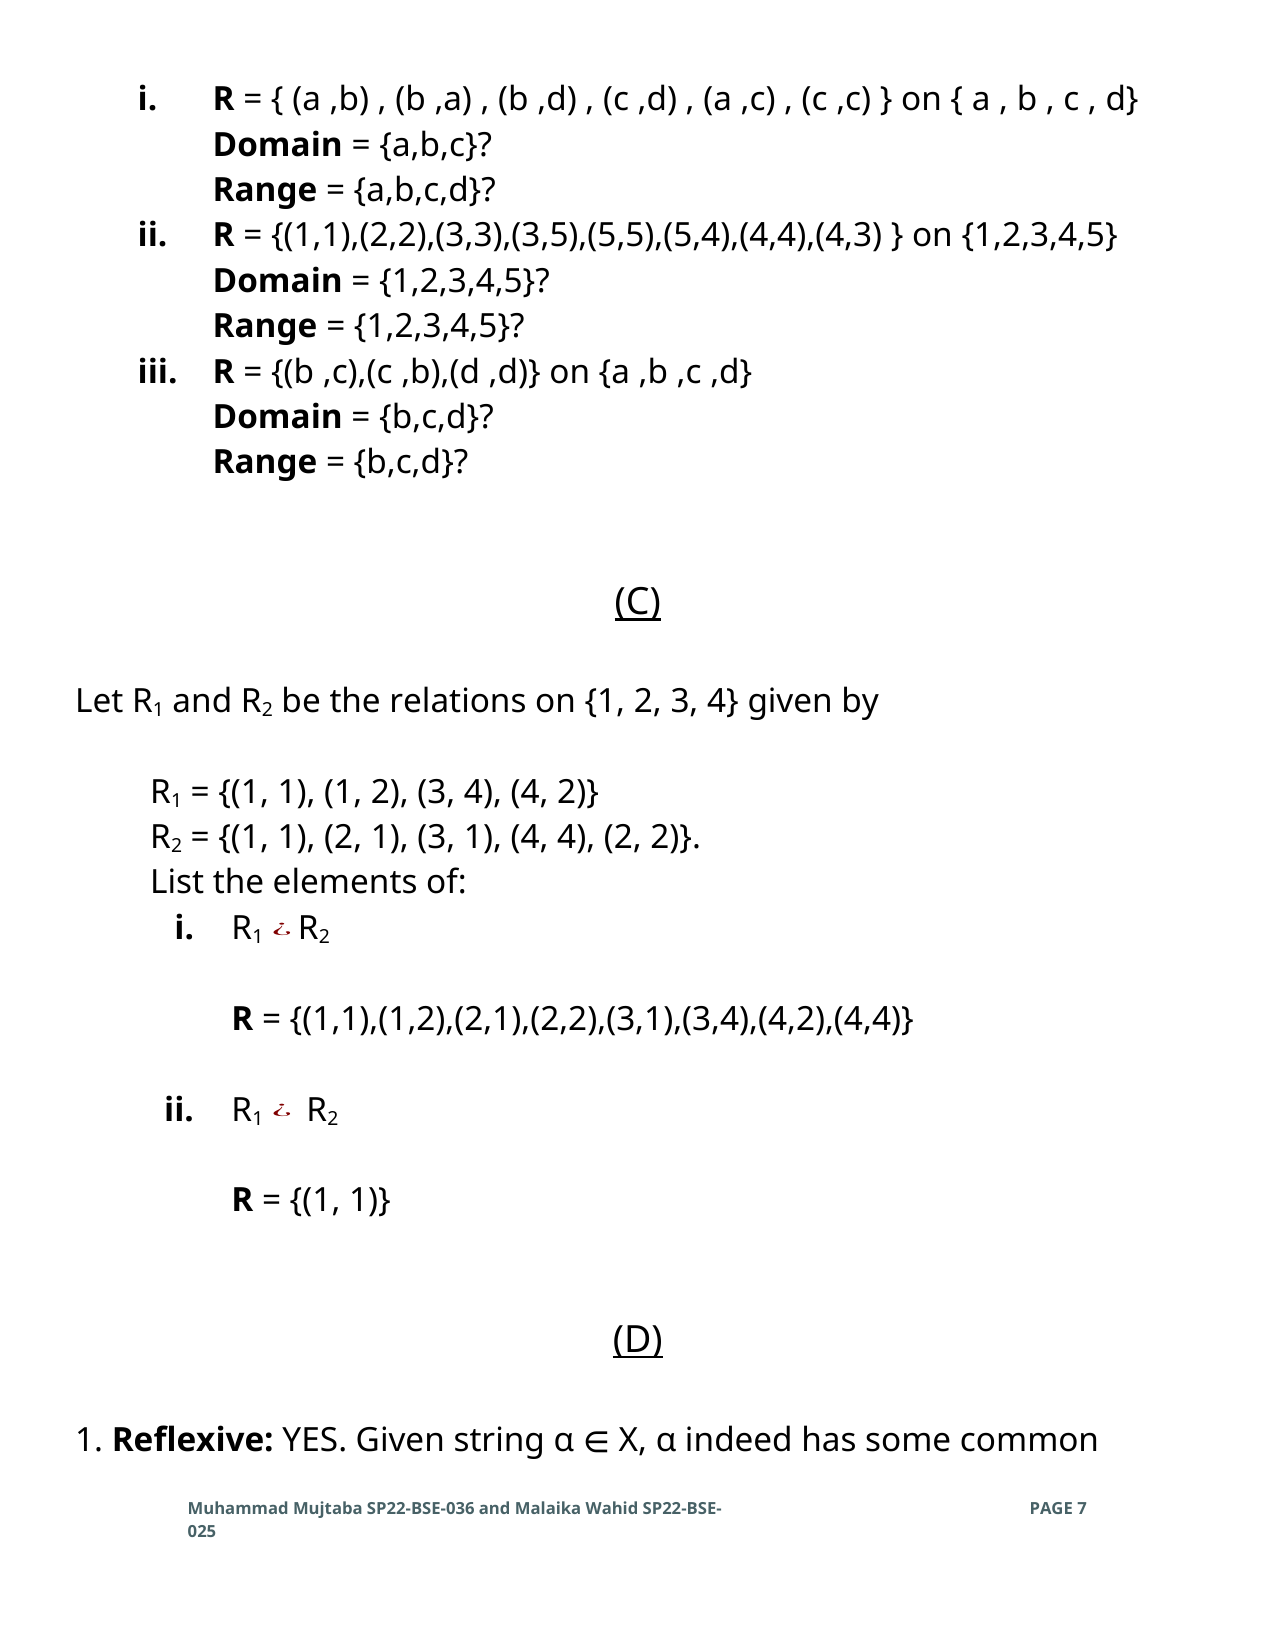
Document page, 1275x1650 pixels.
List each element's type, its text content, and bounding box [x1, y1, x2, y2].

text Let R1 and R2 be the relations on {1, 2, 3, 4} given by [75, 677, 1200, 722]
text (C) [75, 574, 1200, 626]
list R1 R2 [194, 904, 1200, 949]
list Range = {1,2,3,4,5}? [212, 302, 1200, 347]
list Range = {a,b,c,d}? [212, 166, 1200, 211]
list R = { (a ,b) , (b ,a) , (b ,d) , (c ,d) , (a ,c) , (c ,c) } on { a , b , c , d} [137, 75, 1200, 120]
list R = {(1,1),(1,2),(2,1),(2,2),(3,1),(3,4),(4,2),(4,4)} [231, 994, 1200, 1040]
list R = {(1, 1)} [231, 1176, 1200, 1222]
list R = {(1,1),(2,2),(3,3),(3,5),(5,5),(5,4),(4,4),(4,3) } on {1,2,3,4,5} [137, 211, 1200, 257]
list Range = {b,c,d}? [212, 438, 1200, 484]
list Domain = {1,2,3,4,5}? [212, 257, 1200, 302]
text 1. Reflexive: YES. Given string α ∈ X, α indeed has some common [75, 1416, 1200, 1461]
list R = {(b ,c),(c ,b),(d ,d)} on {a ,b ,c ,d} [137, 347, 1200, 393]
text R2 = {(1, 1), (2, 1), (3, 1), (4, 4), (2, 2)}. [150, 813, 1200, 858]
text R1 = {(1, 1), (1, 2), (3, 4), (4, 2)} [150, 767, 1200, 813]
text List the elements of: [150, 858, 1200, 904]
list R1 R2 [194, 1085, 1200, 1131]
text (D) [75, 1312, 1200, 1363]
list Domain = {b,c,d}? [212, 393, 1200, 438]
list Domain = {a,b,c}? [212, 120, 1200, 166]
